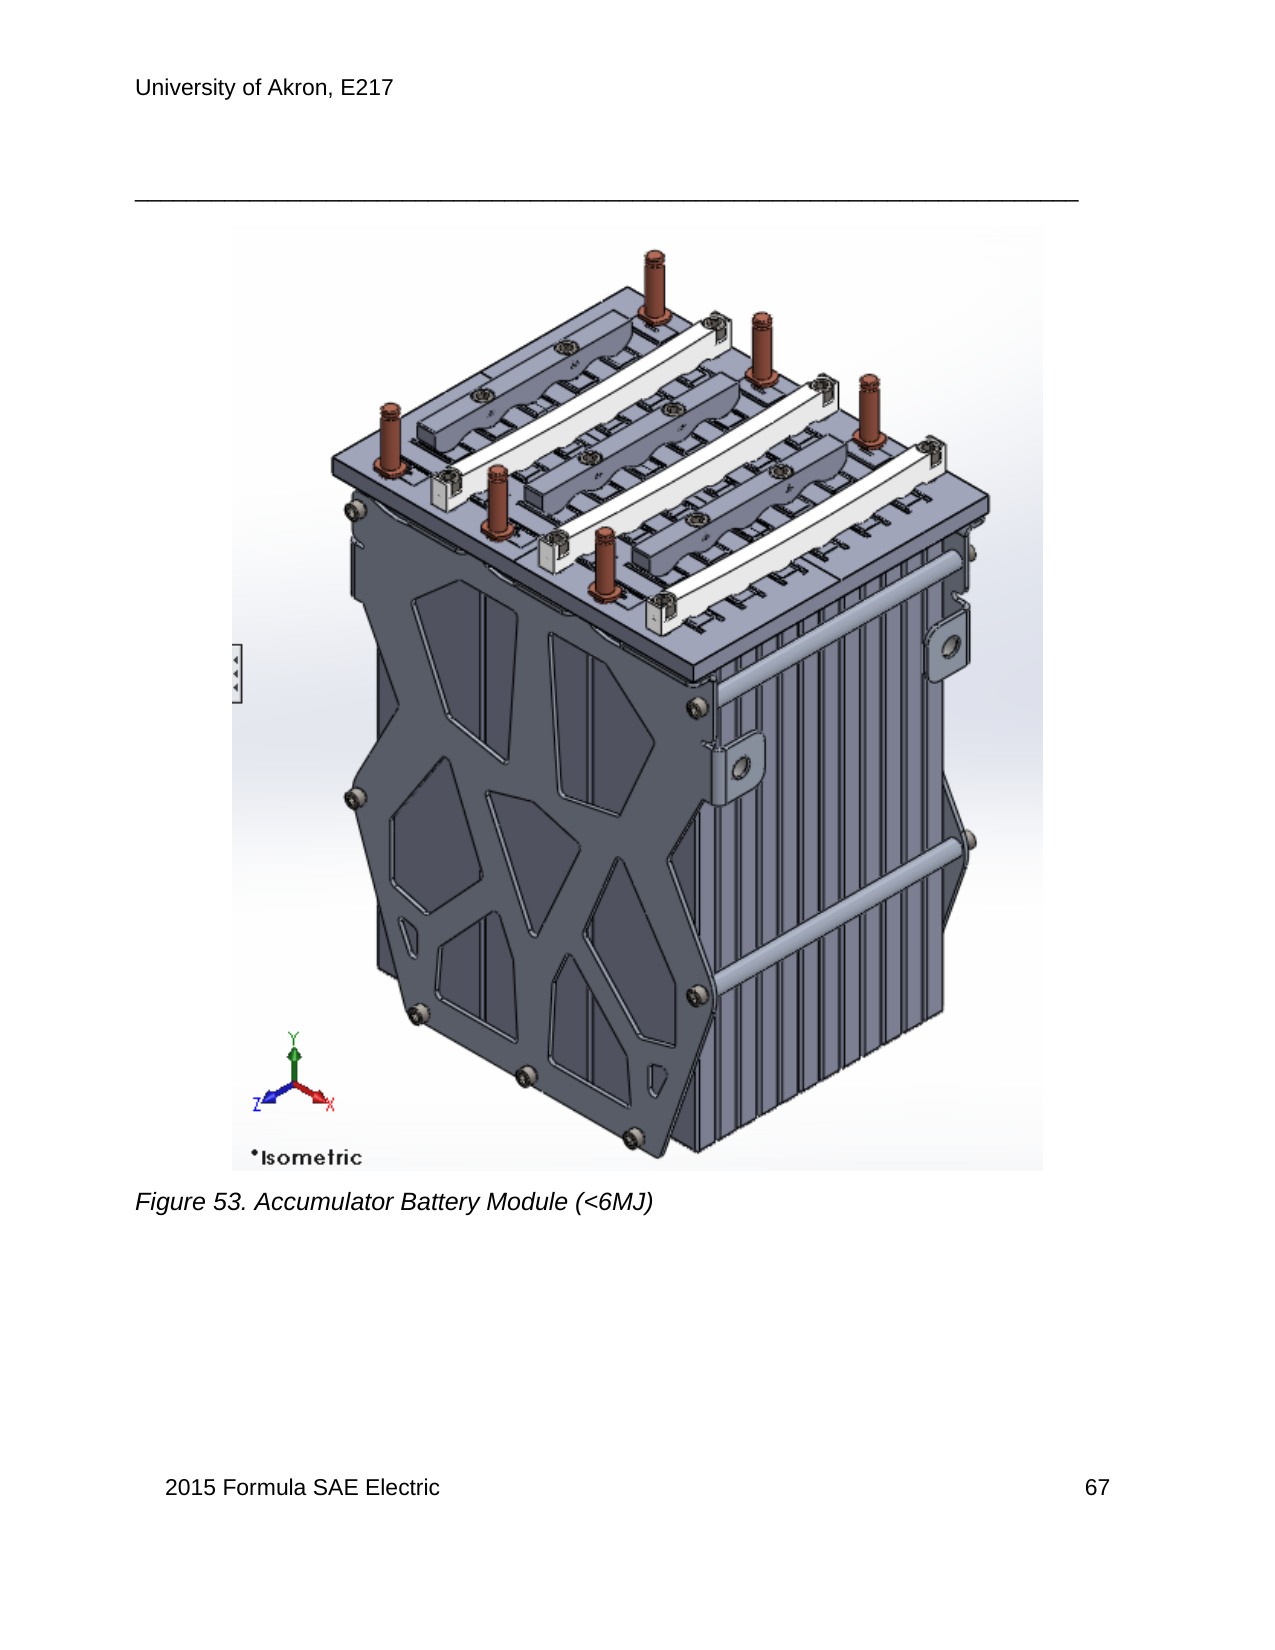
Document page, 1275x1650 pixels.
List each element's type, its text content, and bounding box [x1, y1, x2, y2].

text Figure 53. Accumulator Battery Module (<6MJ) [135, 1187, 1140, 1216]
picture [232, 226, 1043, 1171]
